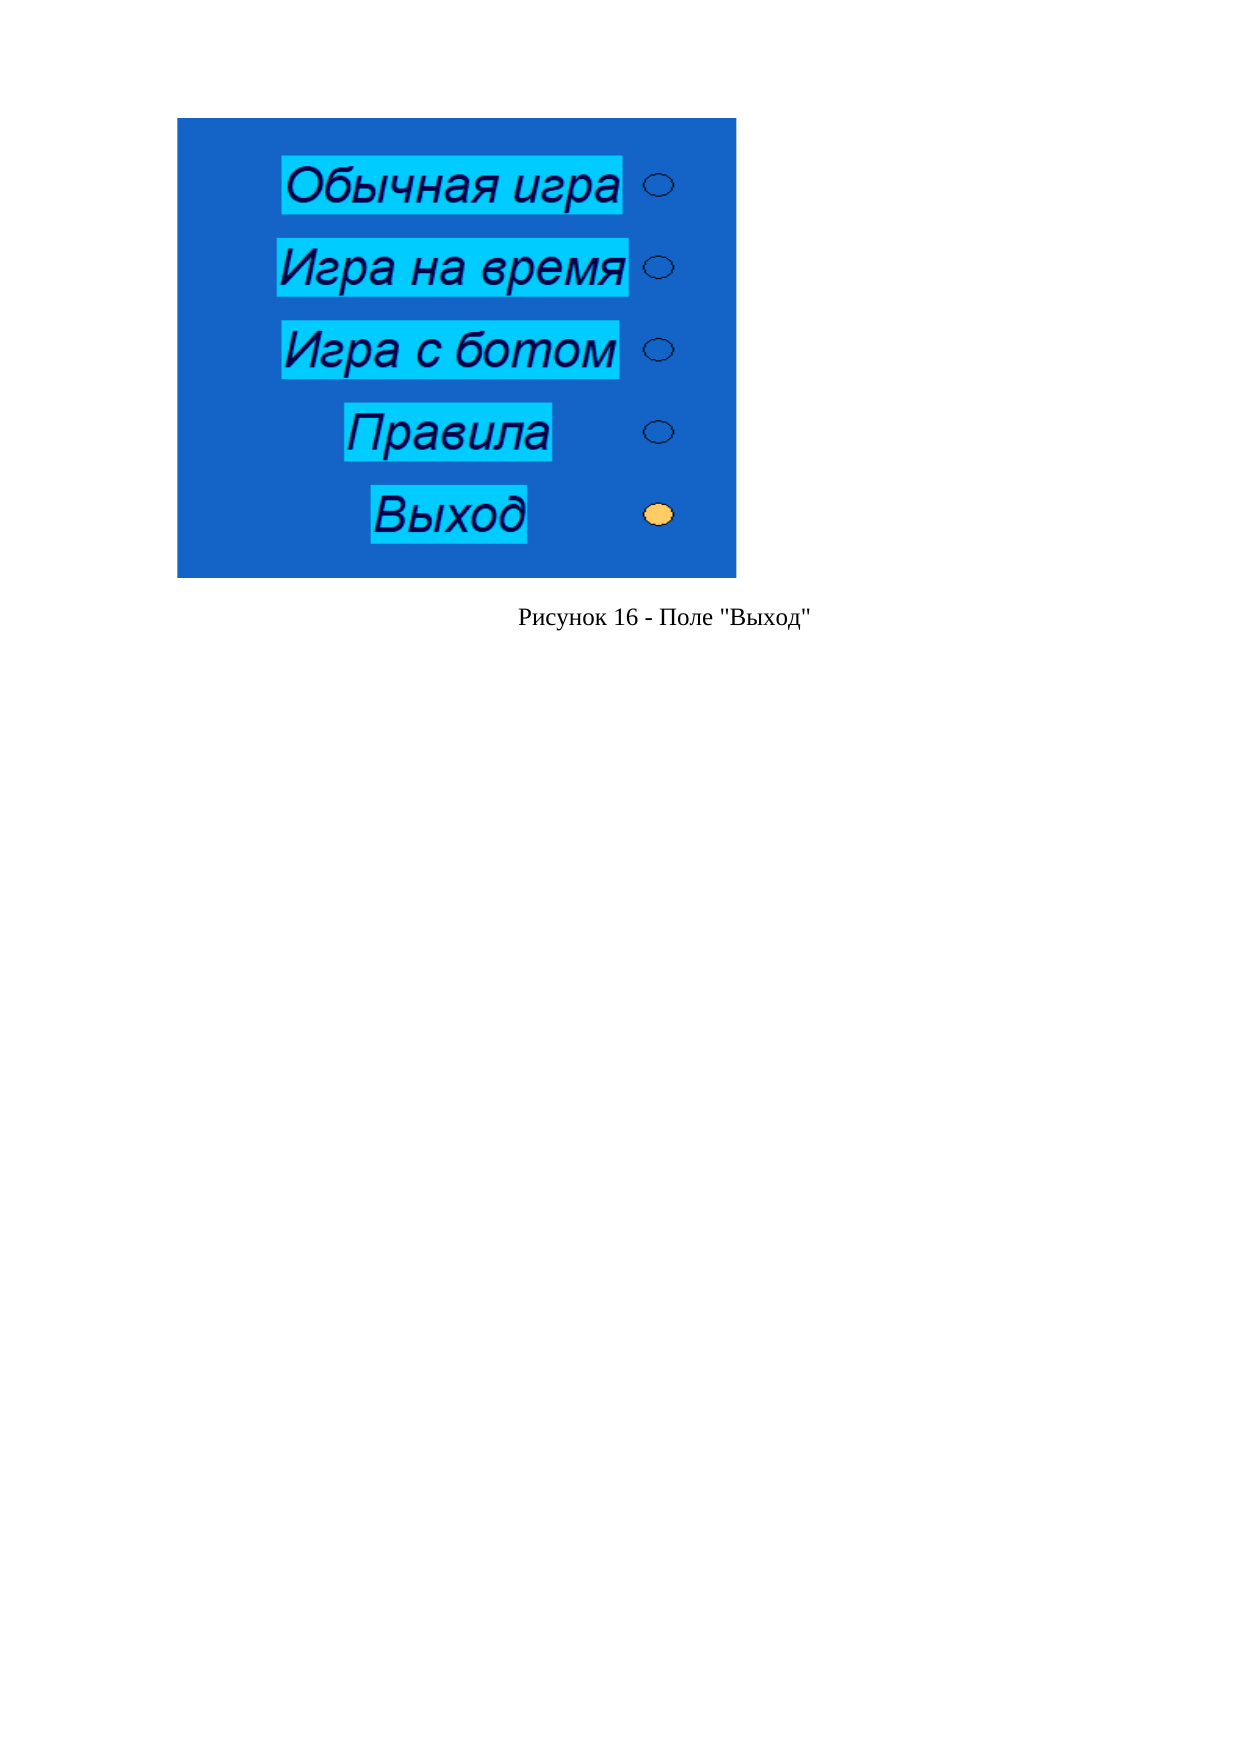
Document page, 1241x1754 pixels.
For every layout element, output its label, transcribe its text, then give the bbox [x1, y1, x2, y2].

picture [177, 118, 737, 578]
text Рисунок 16 - Поле "Выход" [177, 602, 1152, 631]
